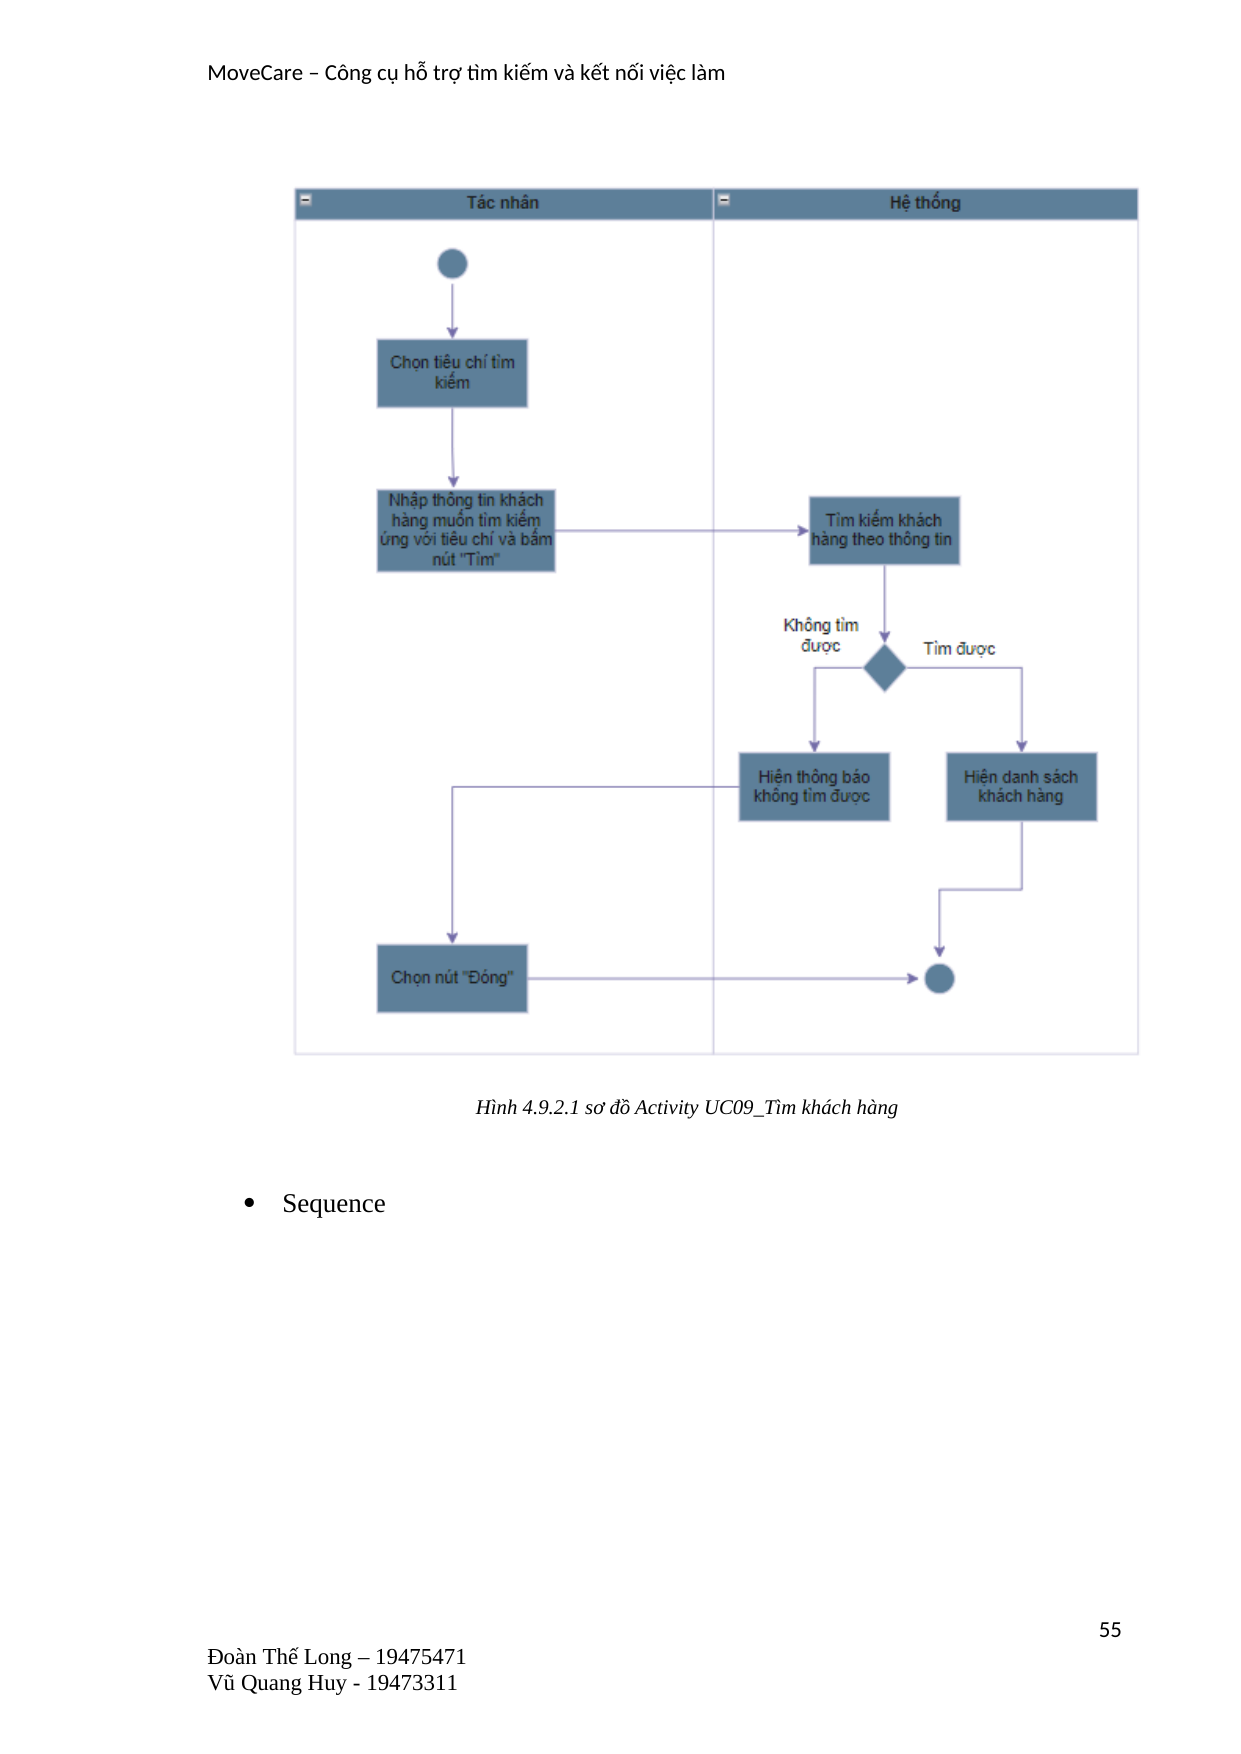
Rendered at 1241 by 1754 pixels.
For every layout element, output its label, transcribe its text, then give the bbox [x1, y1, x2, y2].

picture [282, 177, 1160, 1065]
text Hình 4.9.2.1 sơ đồ Activity UC09_Tìm khách hàng [254, 1095, 1122, 1119]
list Sequence [244, 1187, 1122, 1218]
